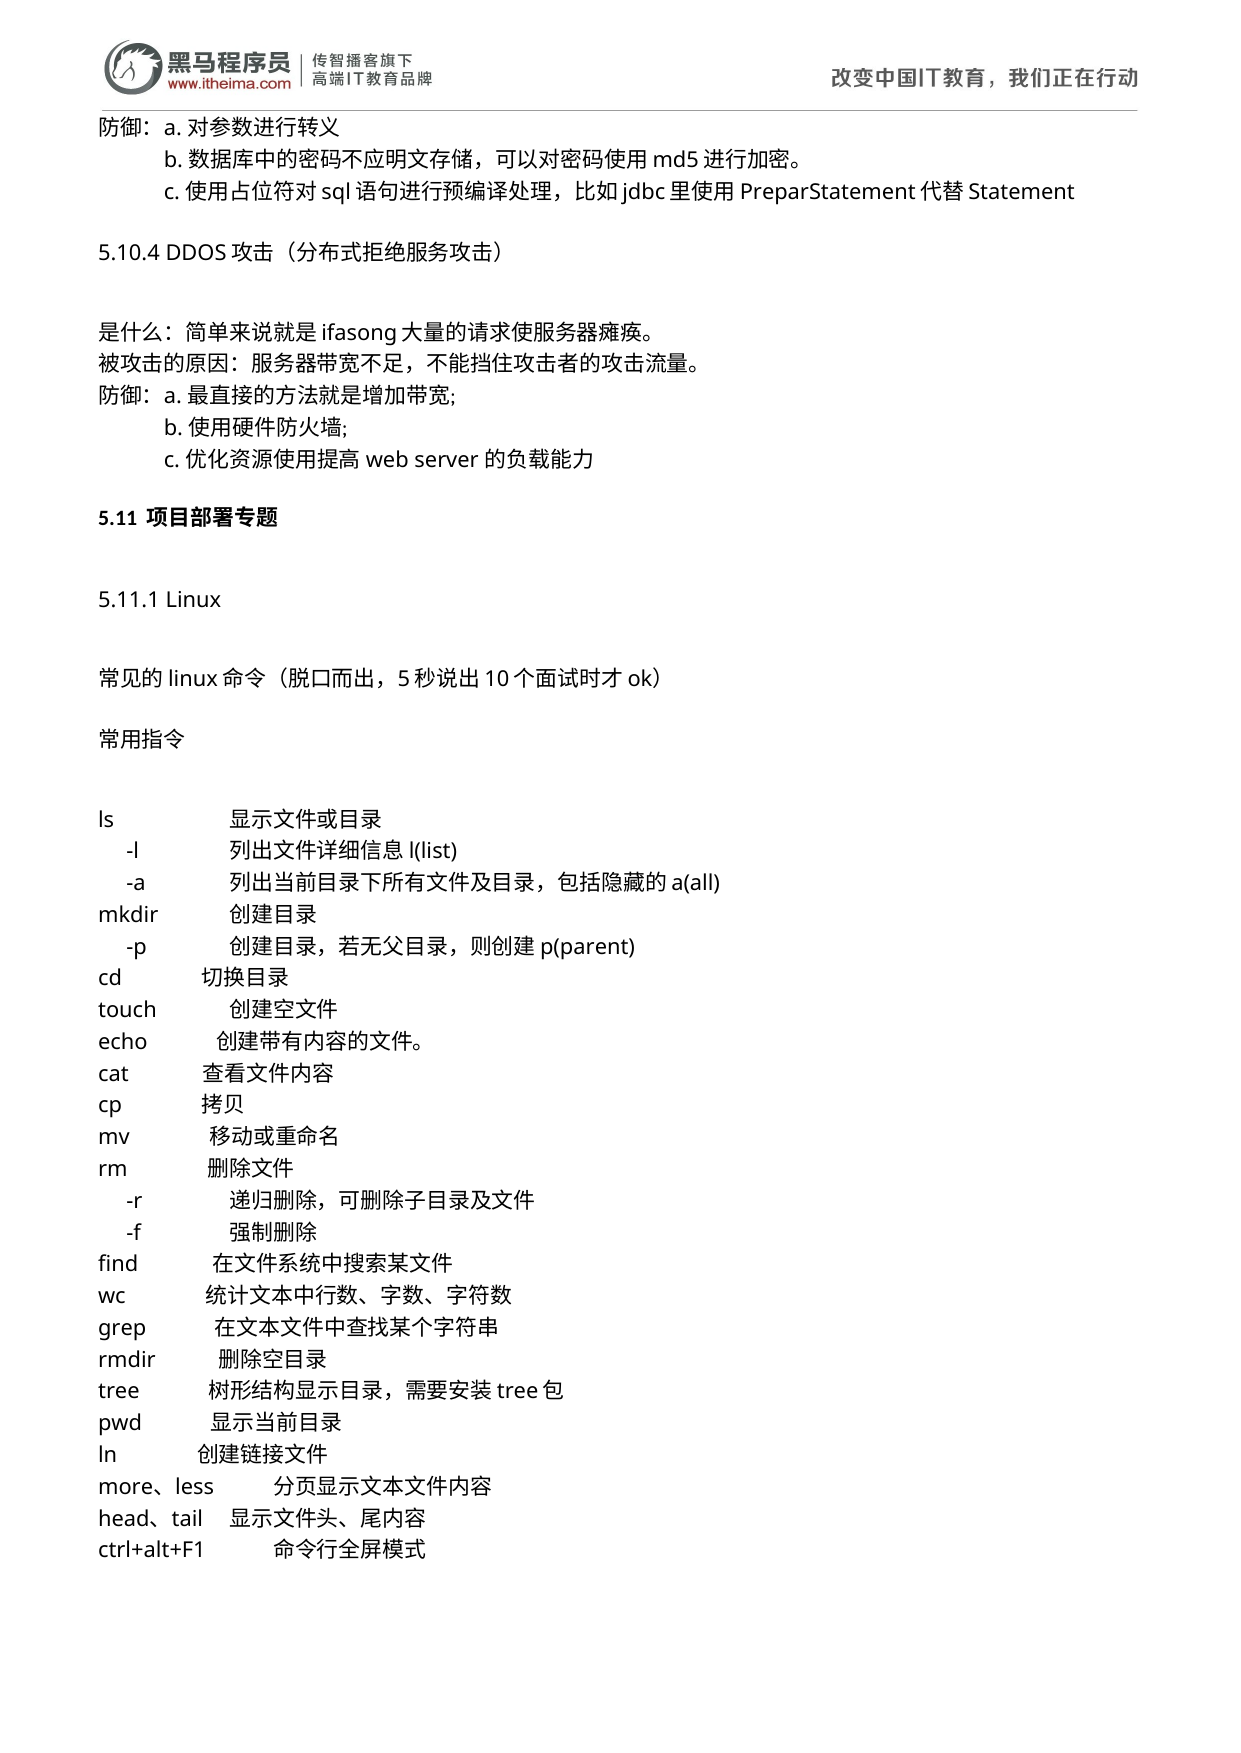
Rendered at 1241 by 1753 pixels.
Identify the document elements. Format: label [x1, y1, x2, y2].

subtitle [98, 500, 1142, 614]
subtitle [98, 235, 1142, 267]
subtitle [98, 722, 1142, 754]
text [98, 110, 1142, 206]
picture [100, 38, 1140, 110]
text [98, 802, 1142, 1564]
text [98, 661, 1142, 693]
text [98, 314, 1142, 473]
